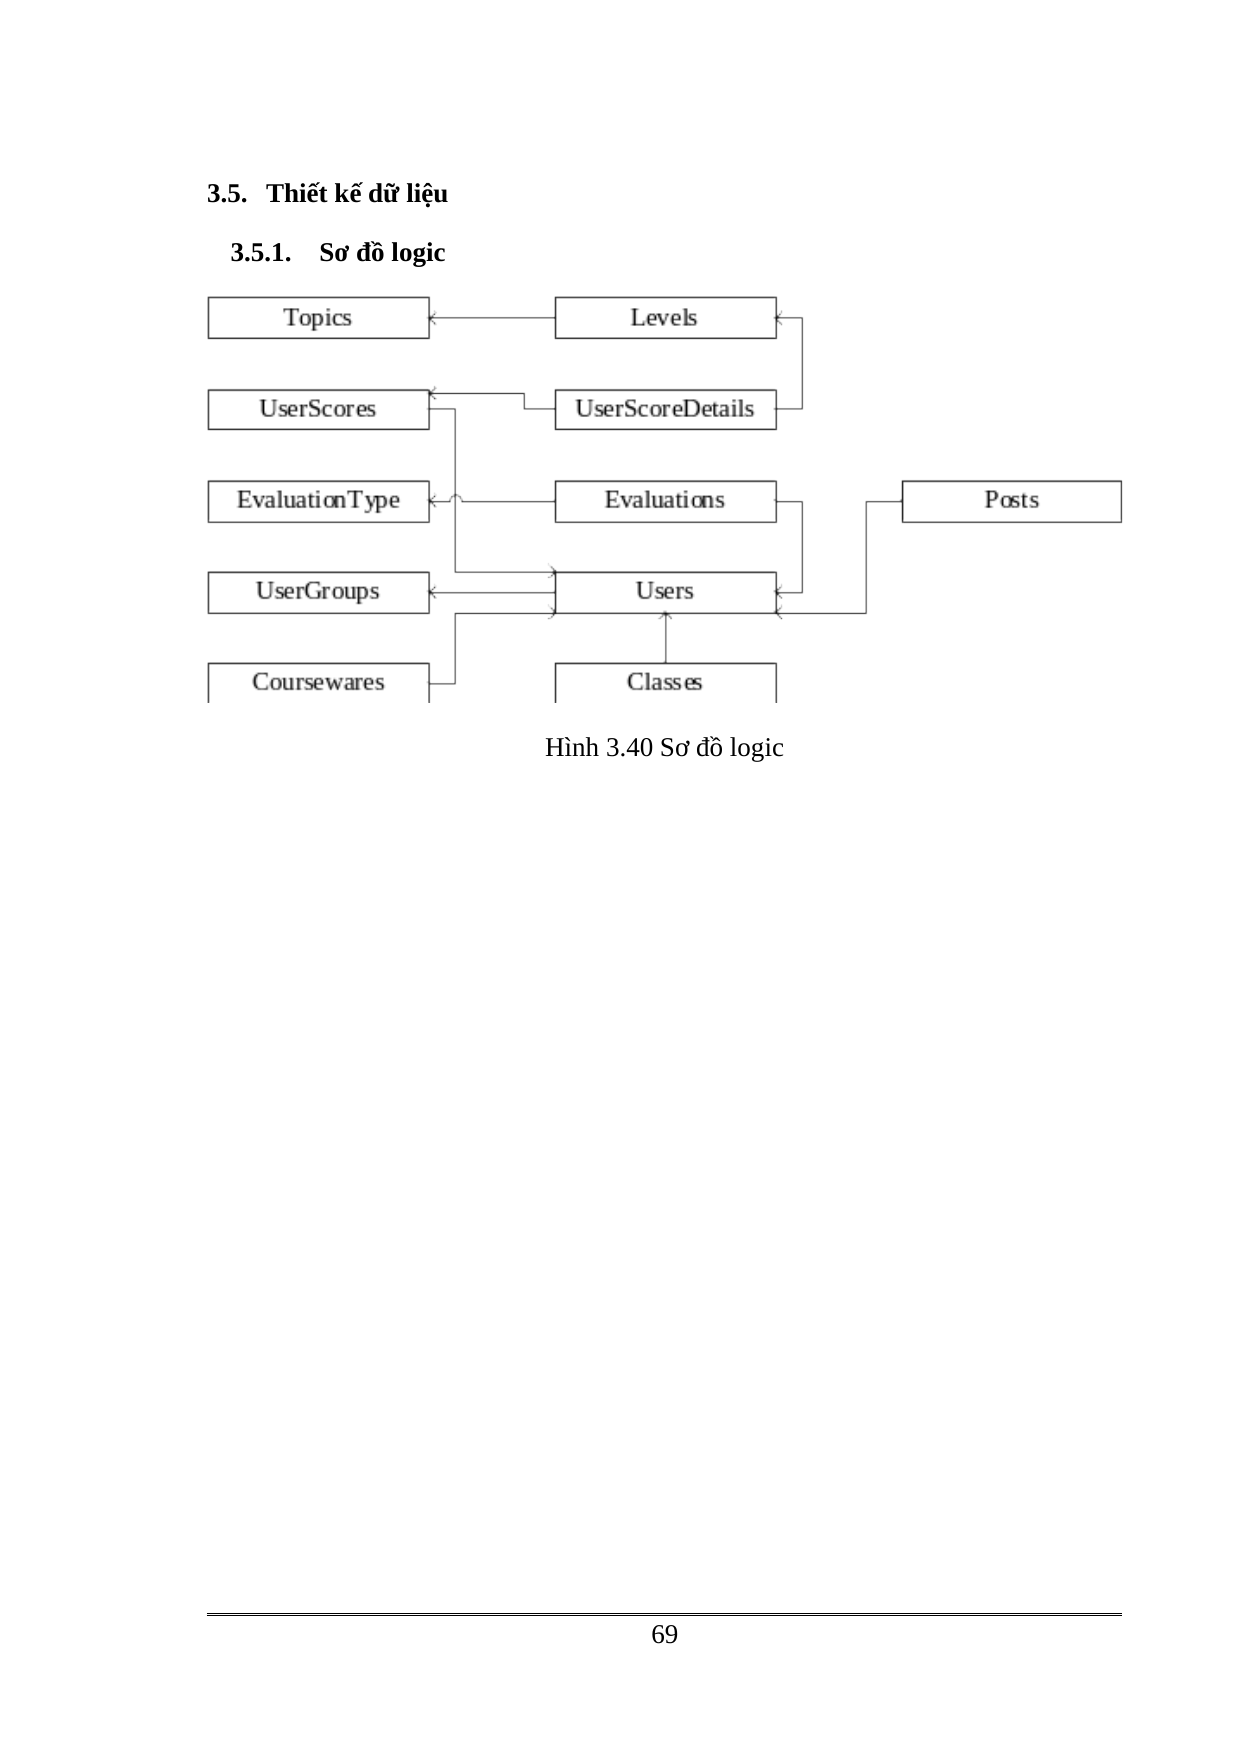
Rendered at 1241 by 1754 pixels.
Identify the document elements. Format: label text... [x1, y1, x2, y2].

subtitle Thiết kế dữ liệu [207, 177, 1122, 208]
subtitle Sơ đồ logic [230, 236, 1122, 267]
